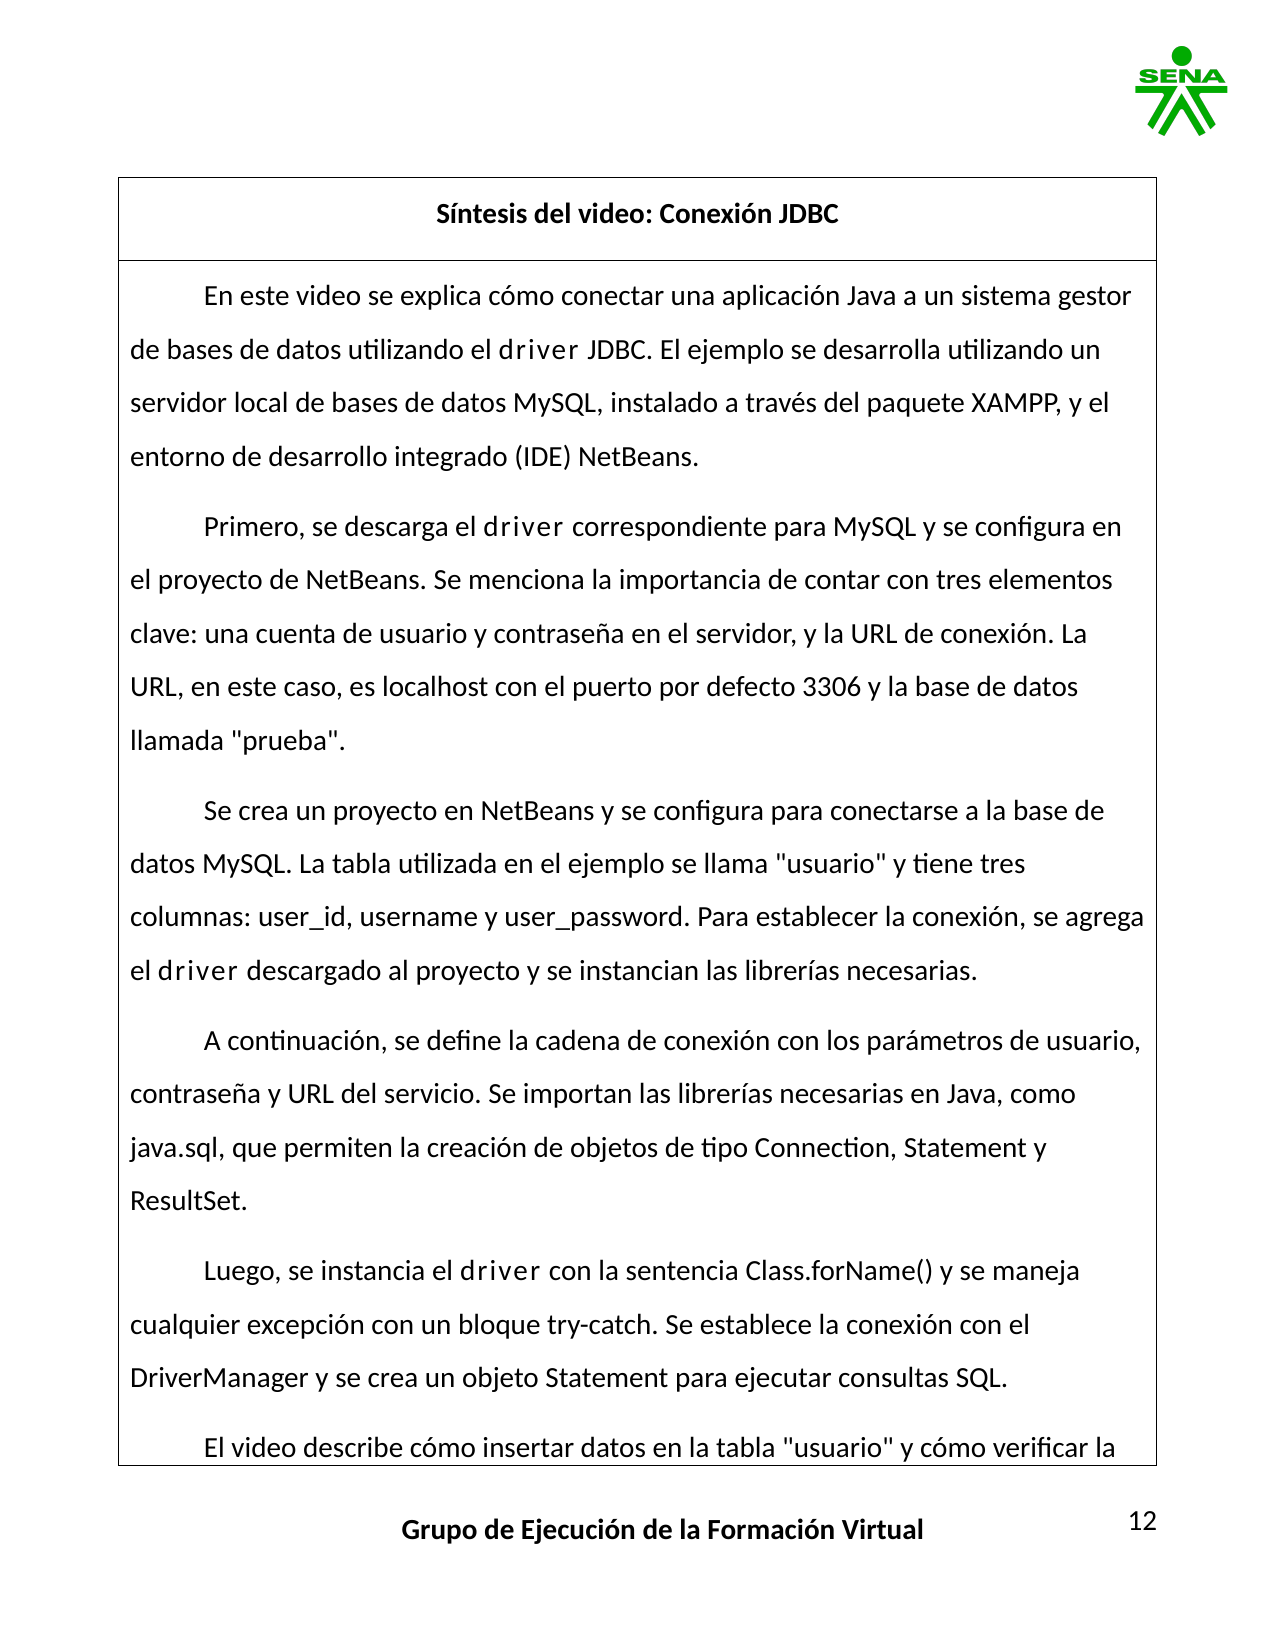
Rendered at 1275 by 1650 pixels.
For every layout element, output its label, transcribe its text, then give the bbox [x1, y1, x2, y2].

table_header Síntesis del video: Conexión JDBC [119, 178, 1156, 260]
picture [1135, 46, 1228, 136]
